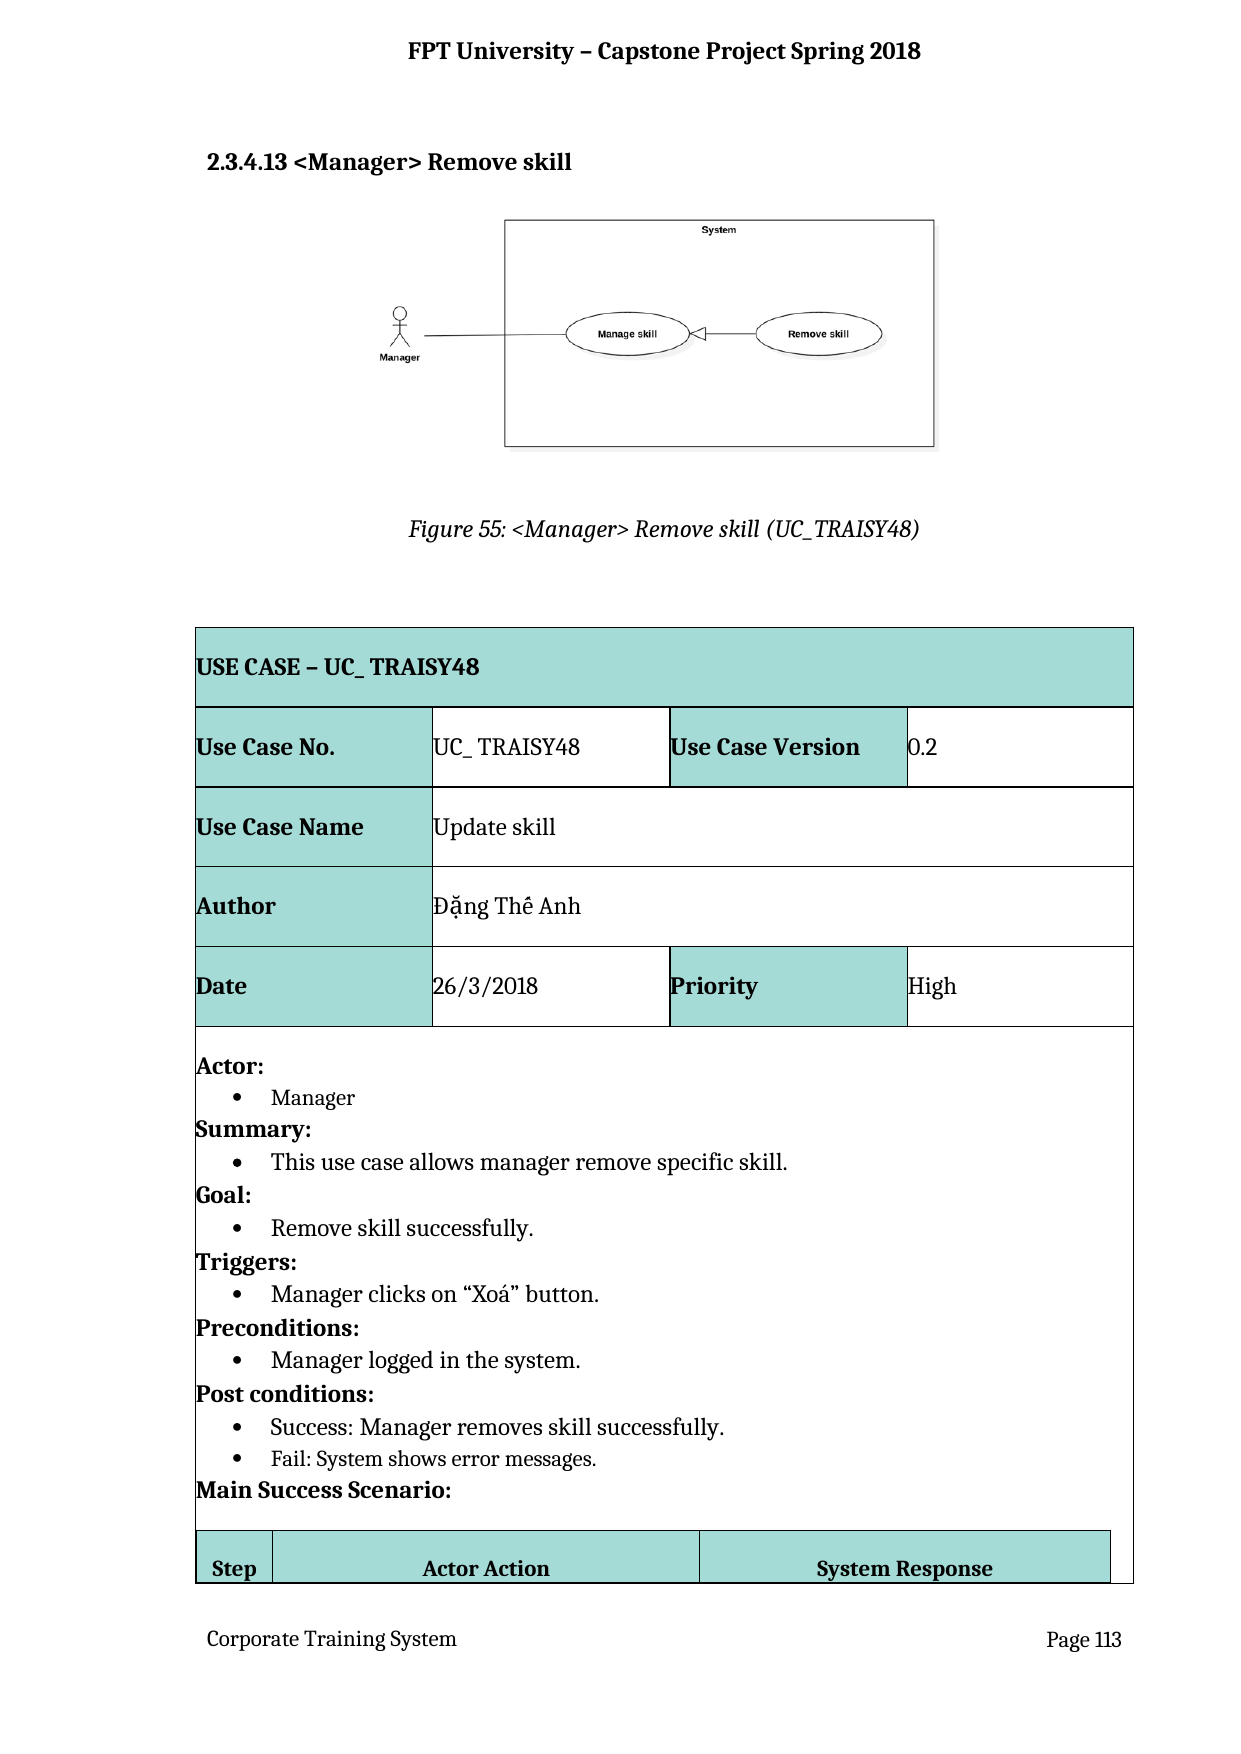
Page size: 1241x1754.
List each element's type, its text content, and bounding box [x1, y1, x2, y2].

text 2.3.4.13 <Manager> Remove skill [207, 148, 1122, 176]
table_cell Date [196, 947, 432, 1026]
table_cell High [908, 947, 1133, 1026]
picture [356, 180, 973, 490]
text Figure 55: <Manager> Remove skill (UC_TRAISY48) [207, 515, 1122, 543]
table_cell 26/3/2018 [433, 947, 669, 1026]
table_cell 0.2 [908, 708, 1133, 786]
table_cell Author [196, 867, 432, 946]
table_header USE CASE – UC_ TRAISY48 [196, 628, 1133, 706]
table_cell Update skill [433, 788, 1133, 866]
table_cell UC_ TRAISY48 [433, 708, 669, 786]
table_cell Priority [671, 947, 907, 1026]
table_cell Use Case No. [196, 708, 432, 786]
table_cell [196, 1027, 1133, 1583]
table_cell Use Case Name [196, 788, 432, 866]
table_cell Đặng Thế Anh [433, 867, 1133, 946]
table_cell Use Case Version [671, 708, 907, 786]
